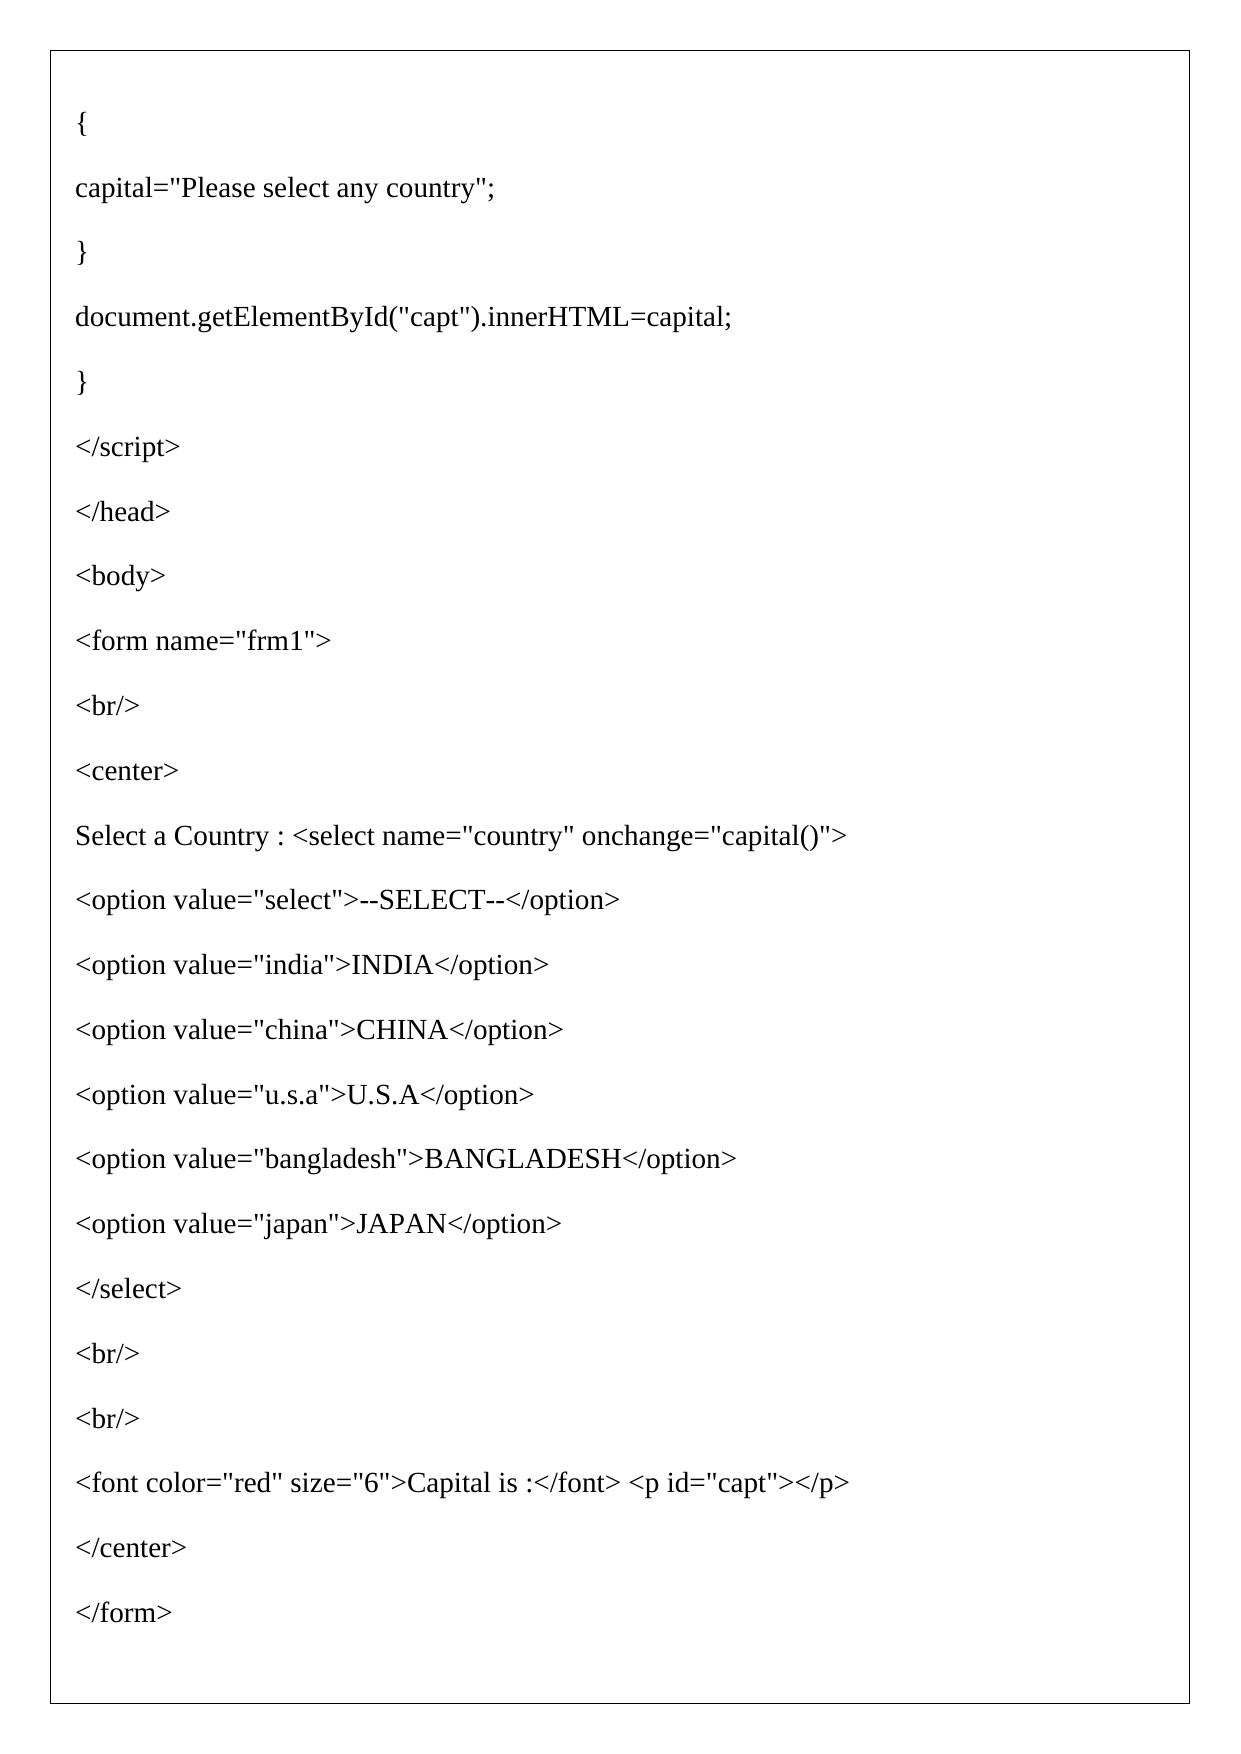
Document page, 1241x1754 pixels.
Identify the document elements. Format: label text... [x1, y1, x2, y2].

text document.getElementById("capt").innerHTML=capital; [75, 299, 1165, 333]
text </script> [75, 429, 1165, 462]
text <option value="bangladesh">BANGLADESH</option> [75, 1142, 1165, 1175]
text </form> [75, 1595, 1165, 1629]
text } [75, 234, 1165, 268]
text <option value="select">--SELECT--</option> [75, 882, 1165, 916]
text Select a Country : <select name="country" onchange="capital()"> [75, 818, 1165, 851]
text <center> [75, 753, 1165, 786]
text <option value="u.s.a">U.S.A</option> [75, 1077, 1165, 1110]
text } [75, 364, 1165, 398]
text <form name="frm1"> [75, 623, 1165, 657]
text <br/> [75, 1336, 1165, 1369]
text <option value="india">INDIA</option> [75, 947, 1165, 981]
text <option value="japan">JAPAN</option> [75, 1206, 1165, 1240]
text </center> [75, 1530, 1165, 1564]
text <font color="red" size="6">Capital is :</font> <p id="capt"></p> [75, 1466, 1165, 1499]
text </head> [75, 494, 1165, 527]
text </select> [75, 1271, 1165, 1305]
text <br/> [75, 1401, 1165, 1434]
text <br/> [75, 688, 1165, 722]
text capital="Please select any country"; [75, 170, 1165, 203]
text <body> [75, 558, 1165, 592]
text <option value="china">CHINA</option> [75, 1012, 1165, 1046]
text { [75, 105, 1165, 138]
